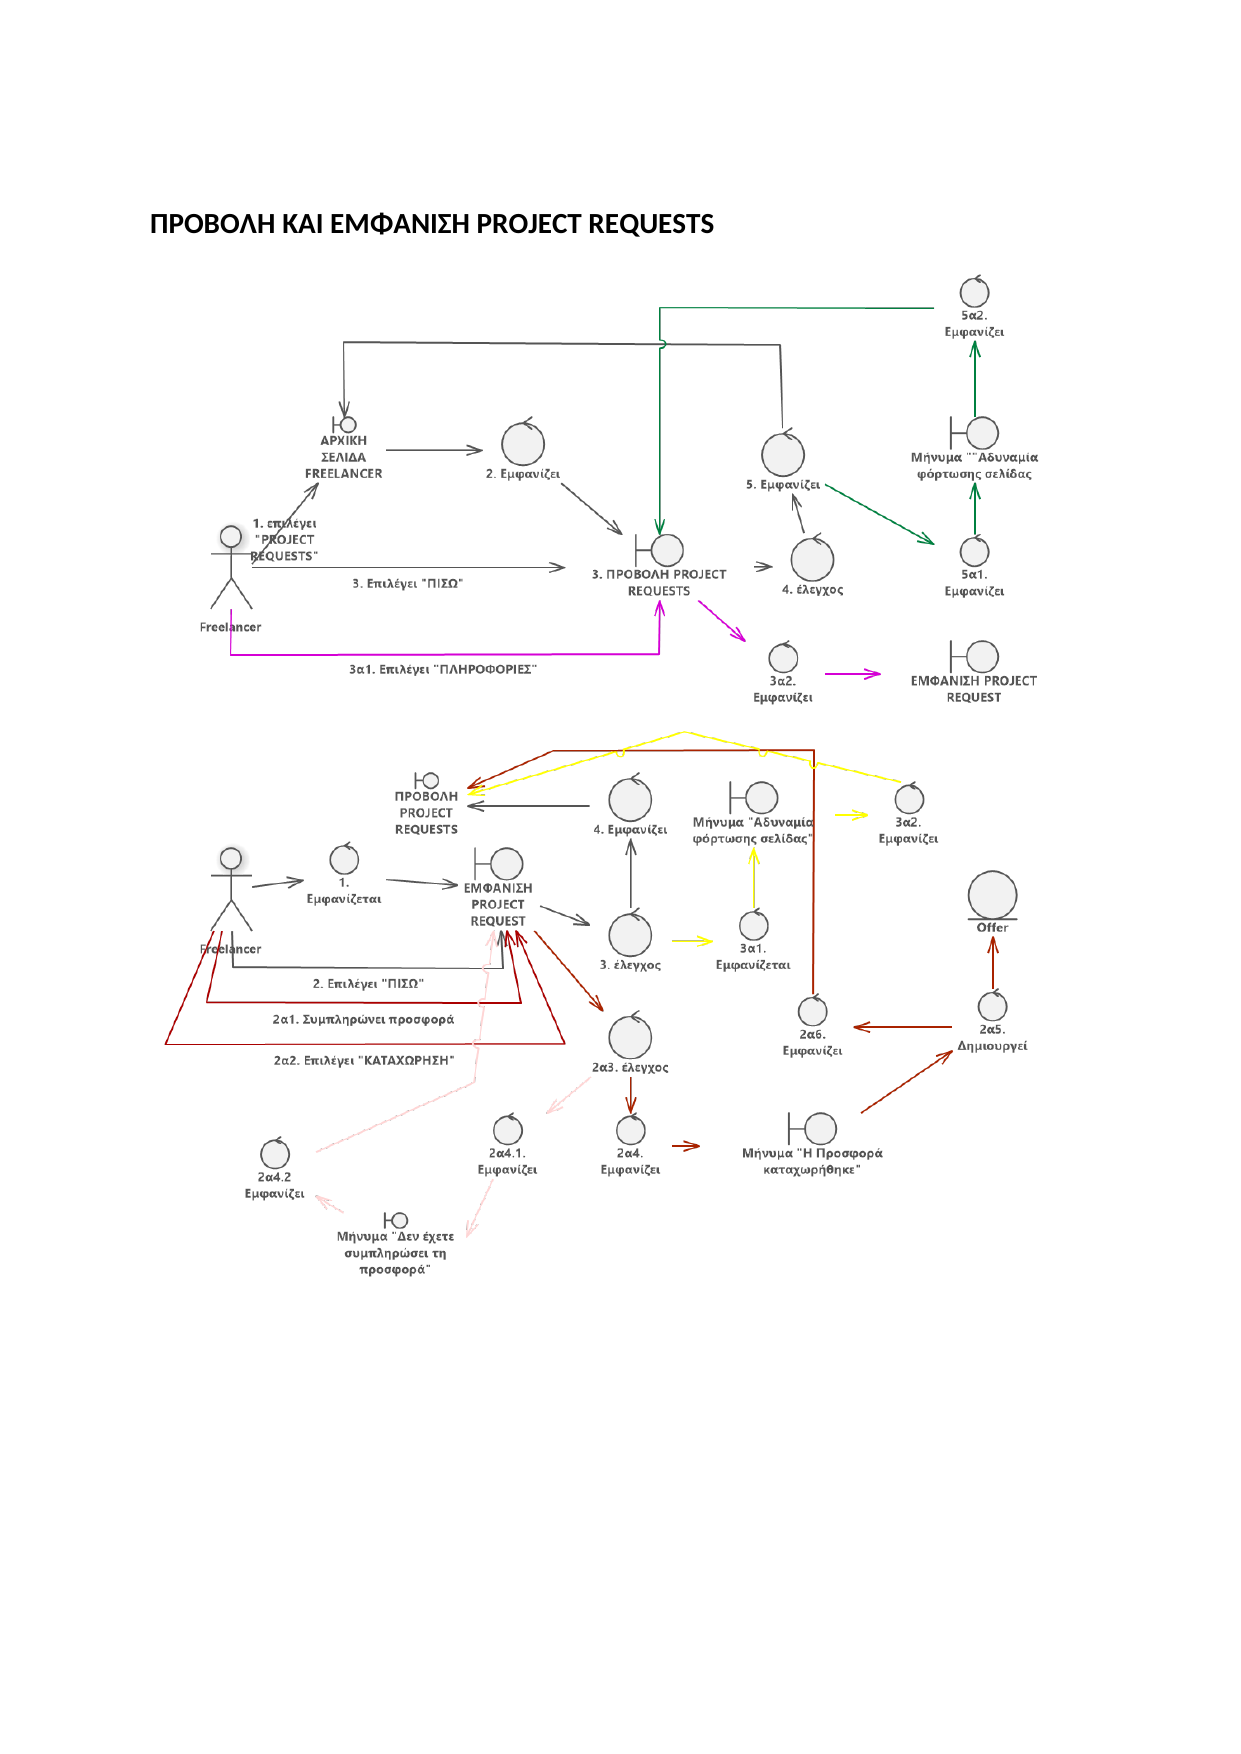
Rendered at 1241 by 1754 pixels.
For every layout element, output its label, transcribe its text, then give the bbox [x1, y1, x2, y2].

text ΠΡΟΒΟΛΗ KAI EMΦΑΝΙΣΗ PROJECT REQUESTS [150, 205, 1090, 241]
picture [150, 260, 1089, 1295]
